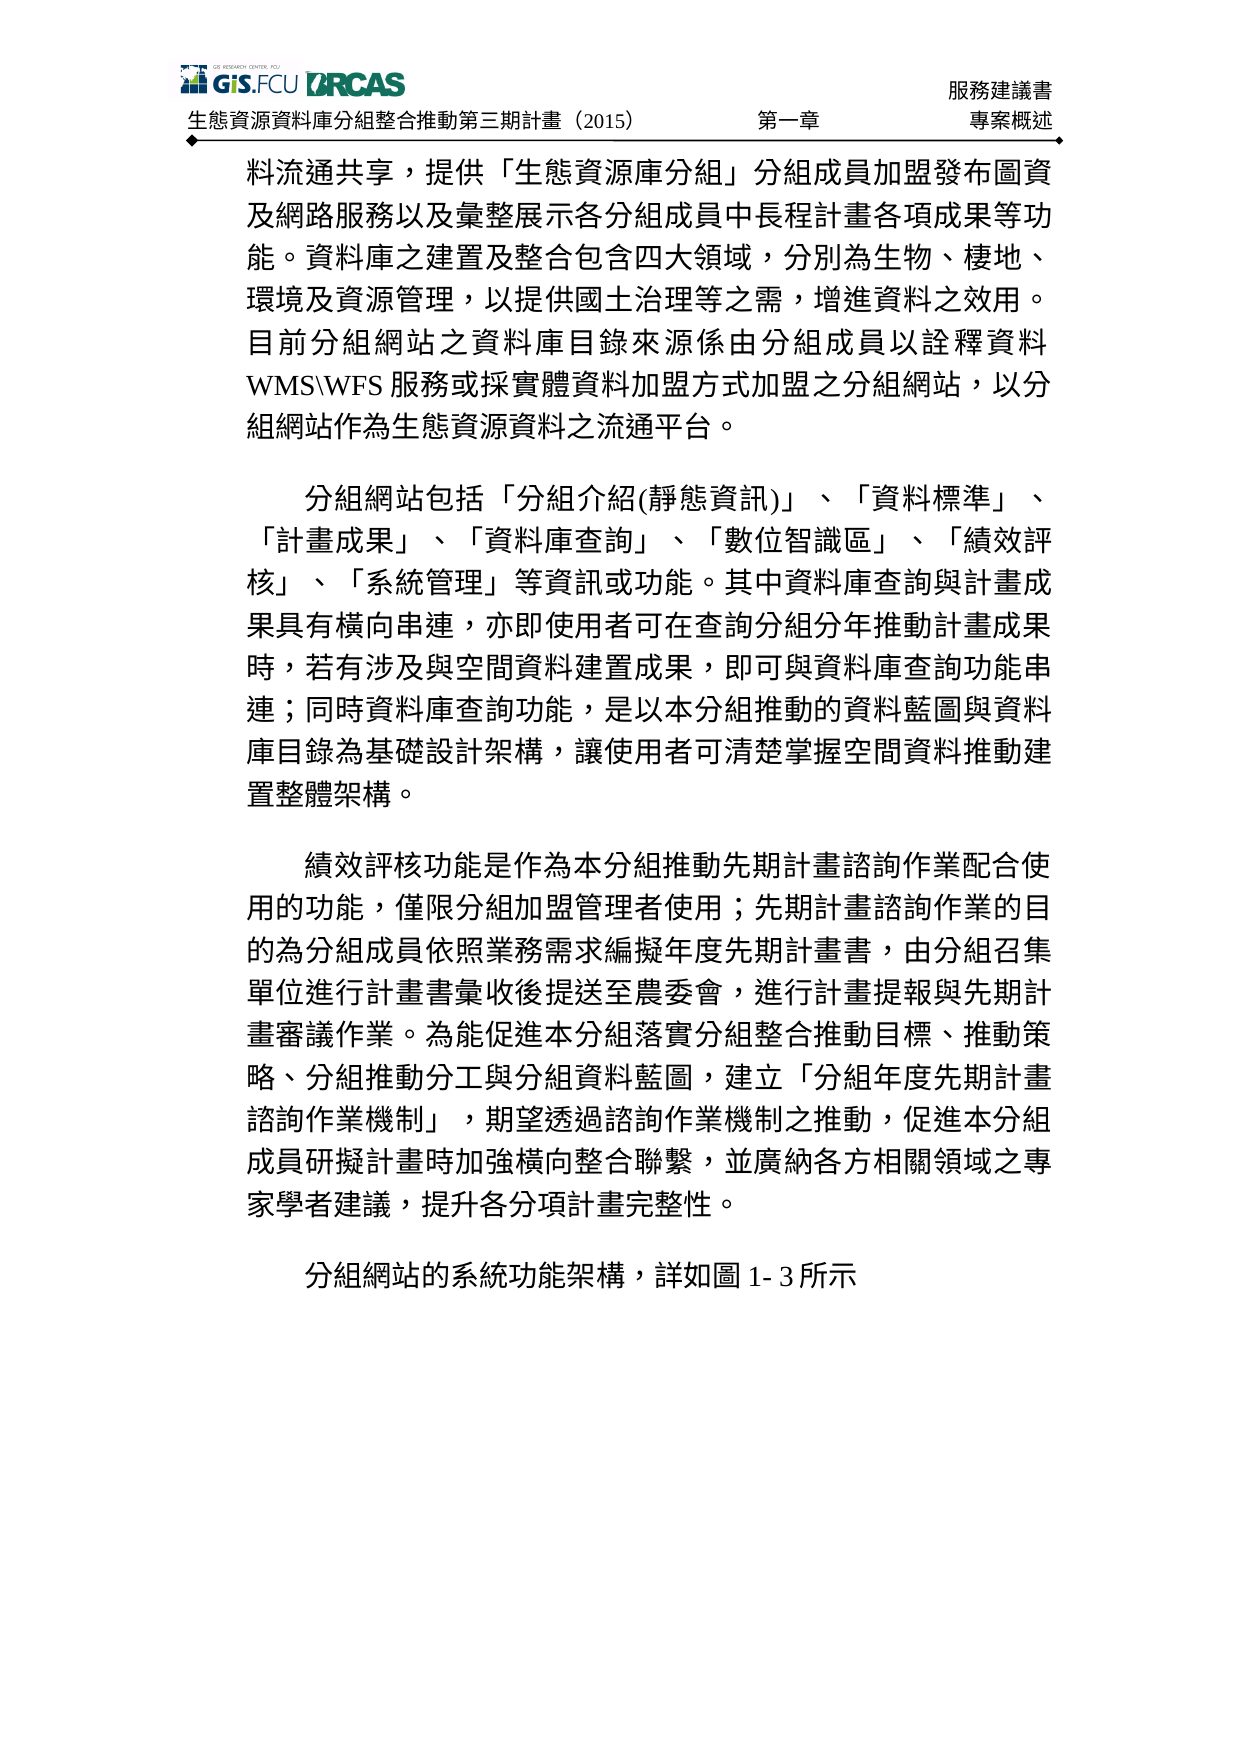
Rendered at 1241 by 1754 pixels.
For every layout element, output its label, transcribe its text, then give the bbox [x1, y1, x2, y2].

picture [167, 57, 304, 100]
text 分組網站包括「分組介紹(靜態資訊)」、「資料標準」、「計畫成果」、「資料庫查詢」、「數位智識區」、「績效評核」、「系統管理」等資訊或功能。其中資料庫查詢與計畫成果具有橫向串連，亦即使用者可在查詢分組分年推動計畫成果時，若有涉及與空間資料建置成果，即可與資料庫查詢功能串連；同時資料庫查詢功能，是以本分組推動的資料藍圖與資料庫目錄為基礎設計架構，讓使用者可清楚掌握空間資料推動建置整體架構。 [246, 475, 1053, 813]
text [246, 150, 1053, 446]
text 績效評核功能是作為本分組推動先期計畫諮詢作業配合使用的功能，僅限分組加盟管理者使用；先期計畫諮詢作業的目的為分組成員依照業務需求編擬年度先期計畫書，由分組召集單位進行計畫書彙收後提送至農委會，進行計畫提報與先期計畫審議作業。為能促進本分組落實分組整合推動目標、推動策略、分組推動分工與分組資料藍圖，建立「分組年度先期計畫諮詢作業機制」，期望透過諮詢作業機制之推動，促進本分組成員研擬計畫時加強橫向整合聯繫，並廣納各方相關領域之專家學者建議，提升各分項計畫完整性。 [246, 843, 1053, 1223]
picture [305, 71, 407, 98]
text 分組網站的系統功能架構，詳如圖1- 3所示 [246, 1252, 1053, 1295]
